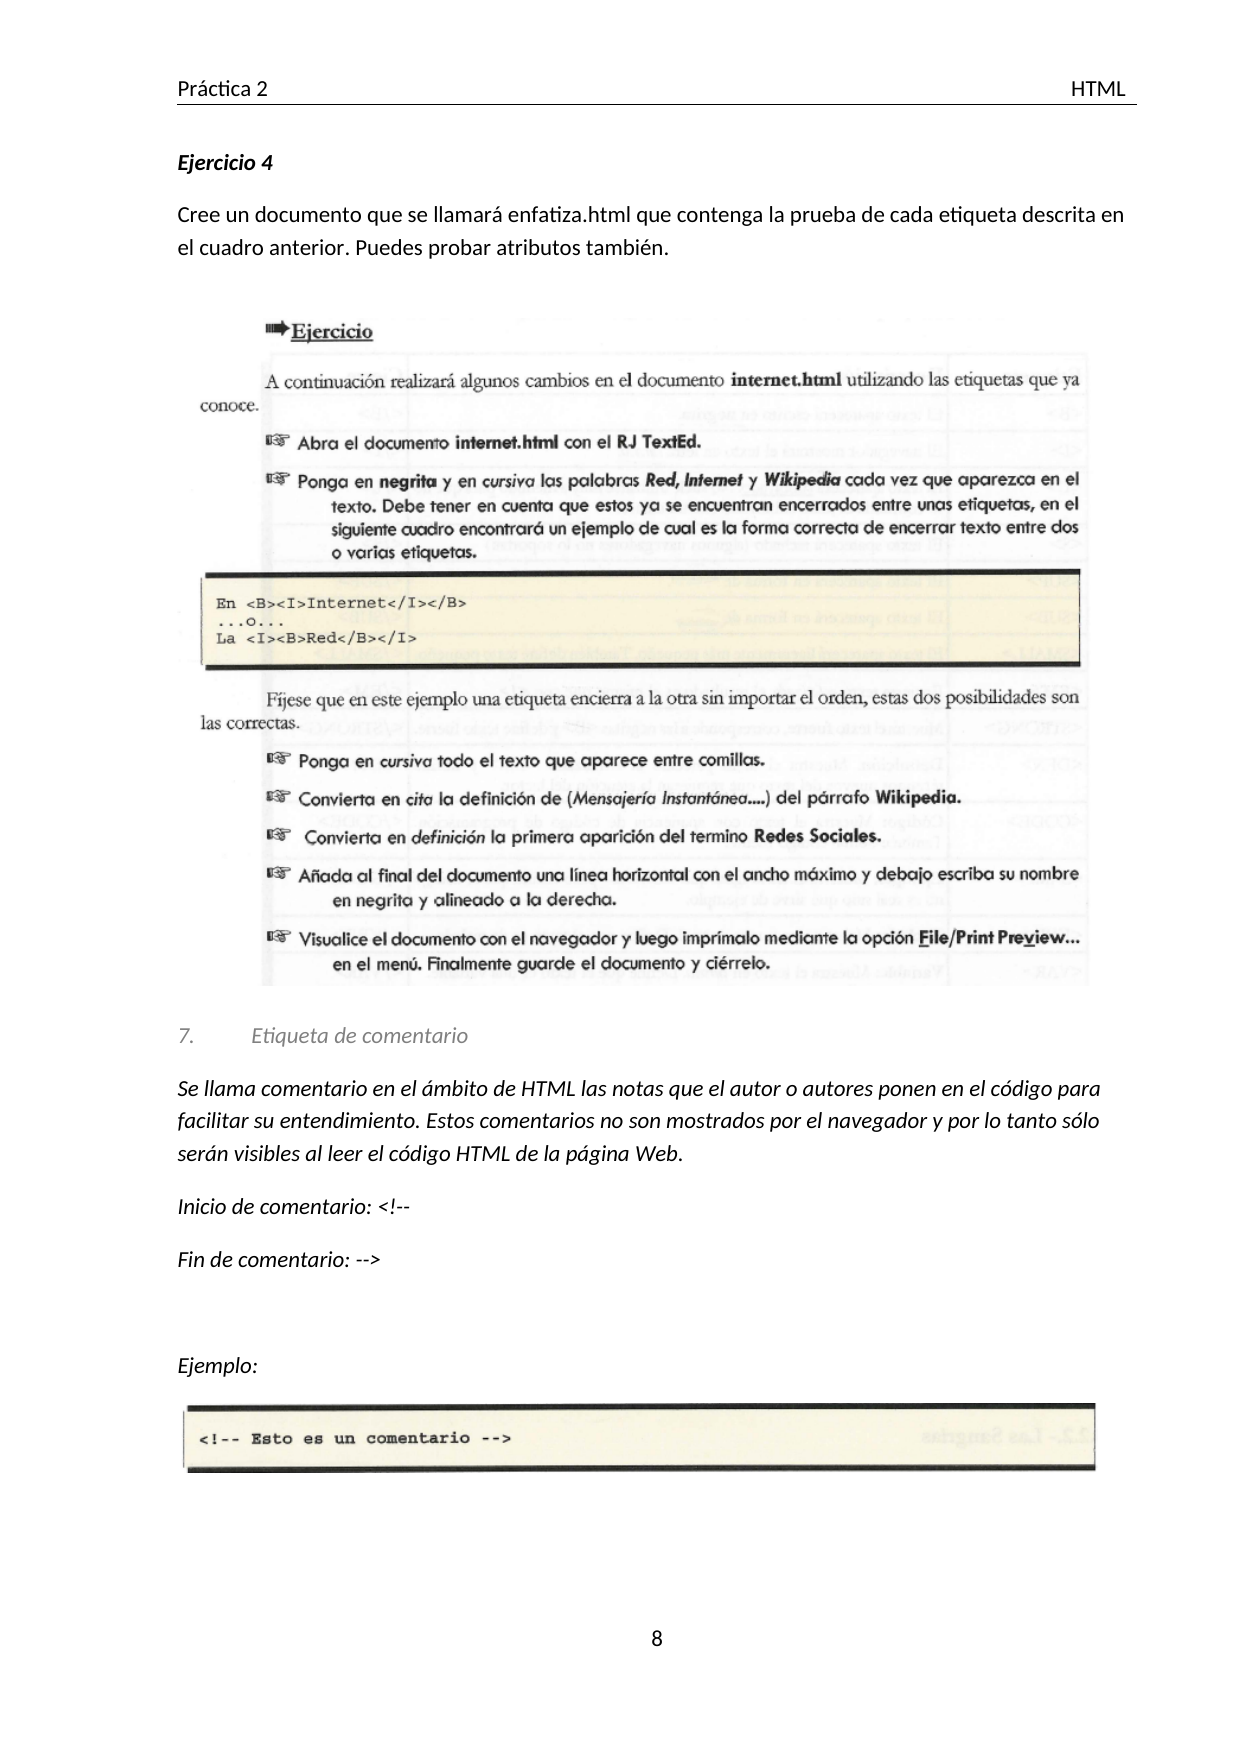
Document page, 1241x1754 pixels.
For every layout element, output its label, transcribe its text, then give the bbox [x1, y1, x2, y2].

text Fin de comentario: --> [177, 1245, 1137, 1273]
text Se llama comentario en el ámbito de HTML las notas que el autor o autores ponen en el código para facilitar su entendimiento. Estos comentarios no son mostrados por el navegador y por lo tanto sólo serán visibles al leer el código HTML de la página Web. [177, 1074, 1137, 1167]
text Cree un documento que se llamará enfatiza.html que contenga la prueba de cada etiqueta descrita en el cuadro anterior. Puedes probar atributos también. [177, 201, 1137, 261]
text Ejemplo: [177, 1351, 1137, 1379]
list Etiqueta de comentario [177, 1021, 1137, 1049]
text Inicio de comentario: <!-- [177, 1192, 1137, 1220]
picture [177, 318, 1098, 986]
picture [177, 1403, 1098, 1473]
text Ejercicio 4 [177, 148, 1137, 176]
